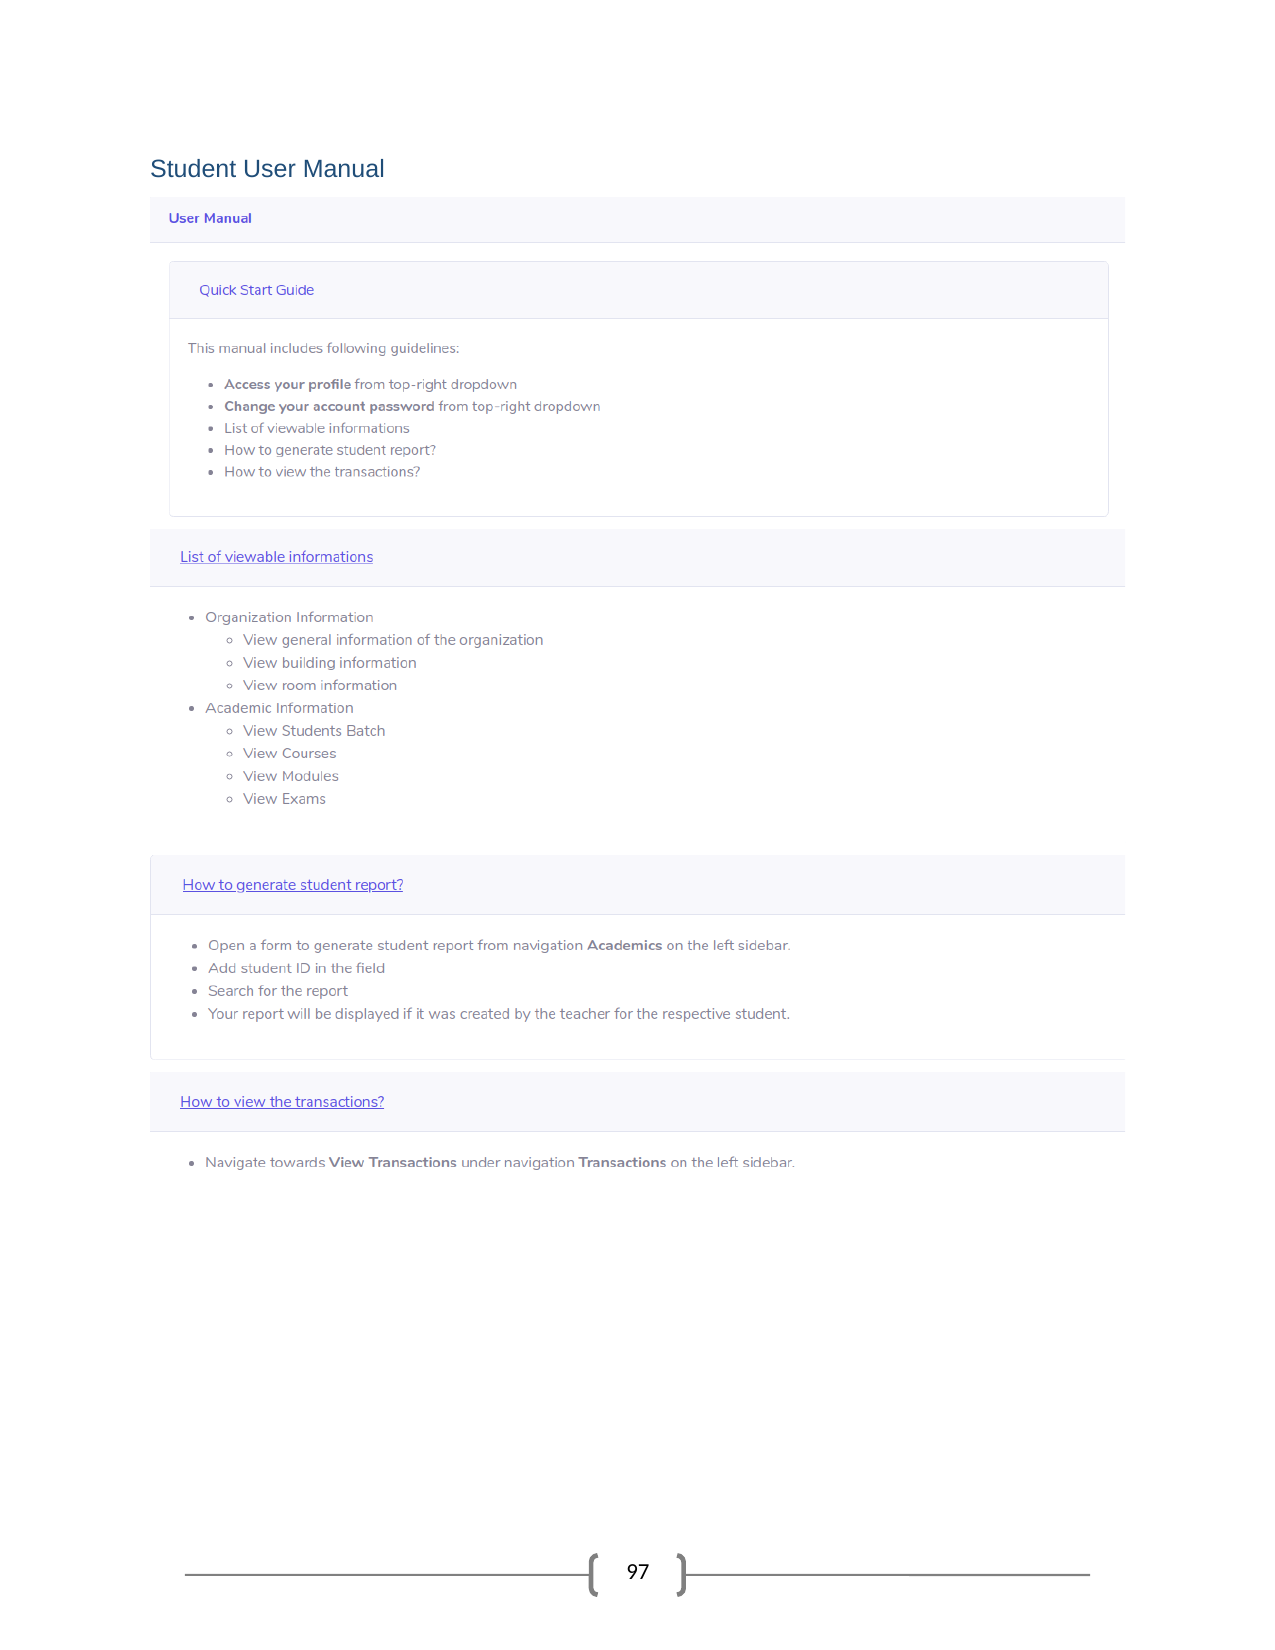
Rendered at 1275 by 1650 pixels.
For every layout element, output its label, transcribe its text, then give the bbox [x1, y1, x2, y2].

picture [150, 197, 1125, 517]
text Student User Manual [150, 154, 1125, 183]
picture [150, 529, 1125, 843]
picture [150, 1072, 1125, 1205]
picture [150, 855, 1125, 1060]
